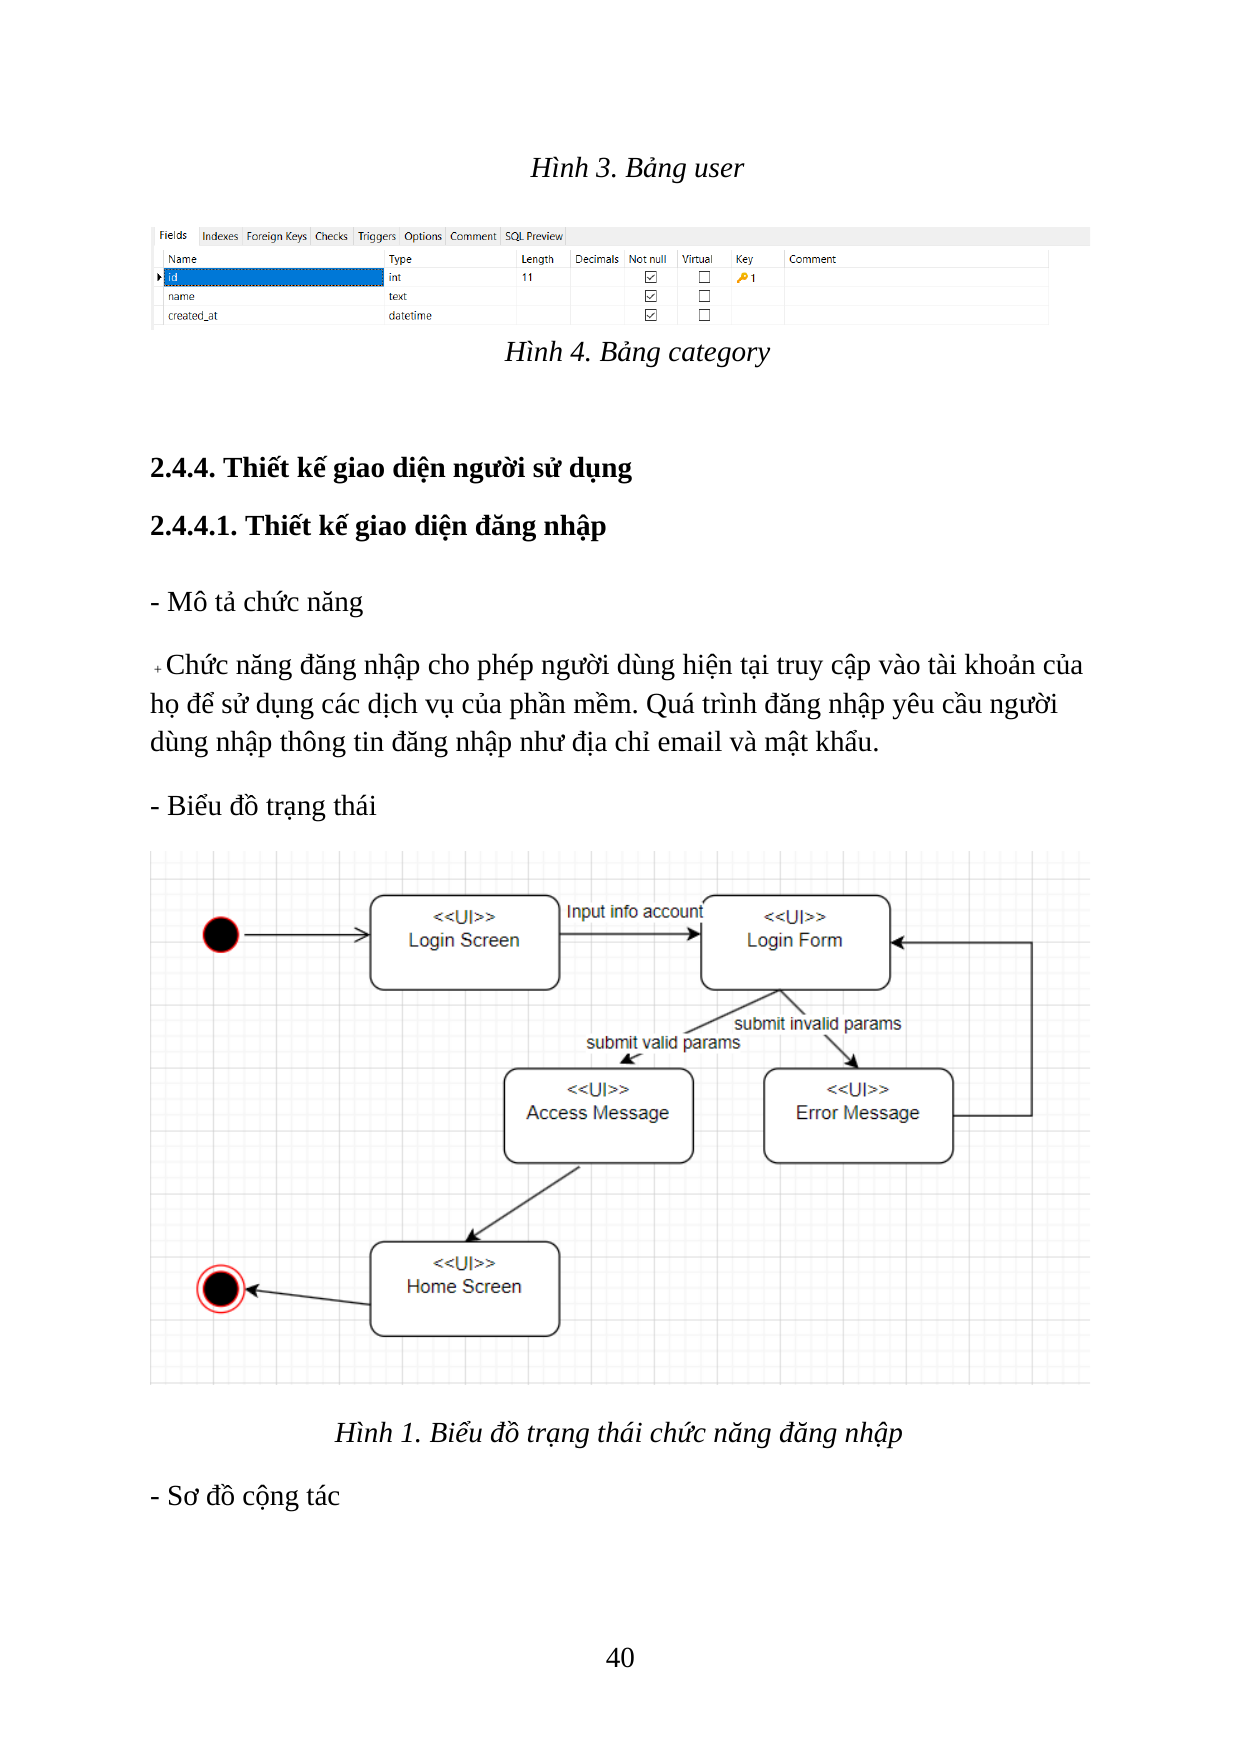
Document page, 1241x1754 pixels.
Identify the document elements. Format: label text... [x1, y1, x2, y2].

list Bảng category [187, 334, 1090, 368]
text - Biểu đồ trạng thái [150, 788, 1090, 821]
subtitle 2.4.4. Thiết kế giao diện người sử dụng [150, 450, 1090, 483]
subtitle 2.4.4.1. Thiết kế giao diện đăng nhập [150, 508, 1090, 542]
list Bảng user [187, 150, 1090, 183]
picture [150, 851, 1091, 1385]
text + Chức năng đăng nhập cho phép người dùng hiện tại truy cập vào tài khoản của họ để sử dụng các dịch vụ của phần mềm. Quá trình đăng nhập yêu cầu người dùng nhập thông tin đăng nhập như địa chỉ email và mật khẩu. [150, 647, 1090, 758]
text - Mô tả chức năng [150, 584, 1090, 617]
text - Sơ đồ cộng tác [150, 1478, 1090, 1512]
picture [150, 227, 1091, 330]
list Biểu đồ trạng thái chức năng đăng nhập [150, 1415, 1090, 1448]
